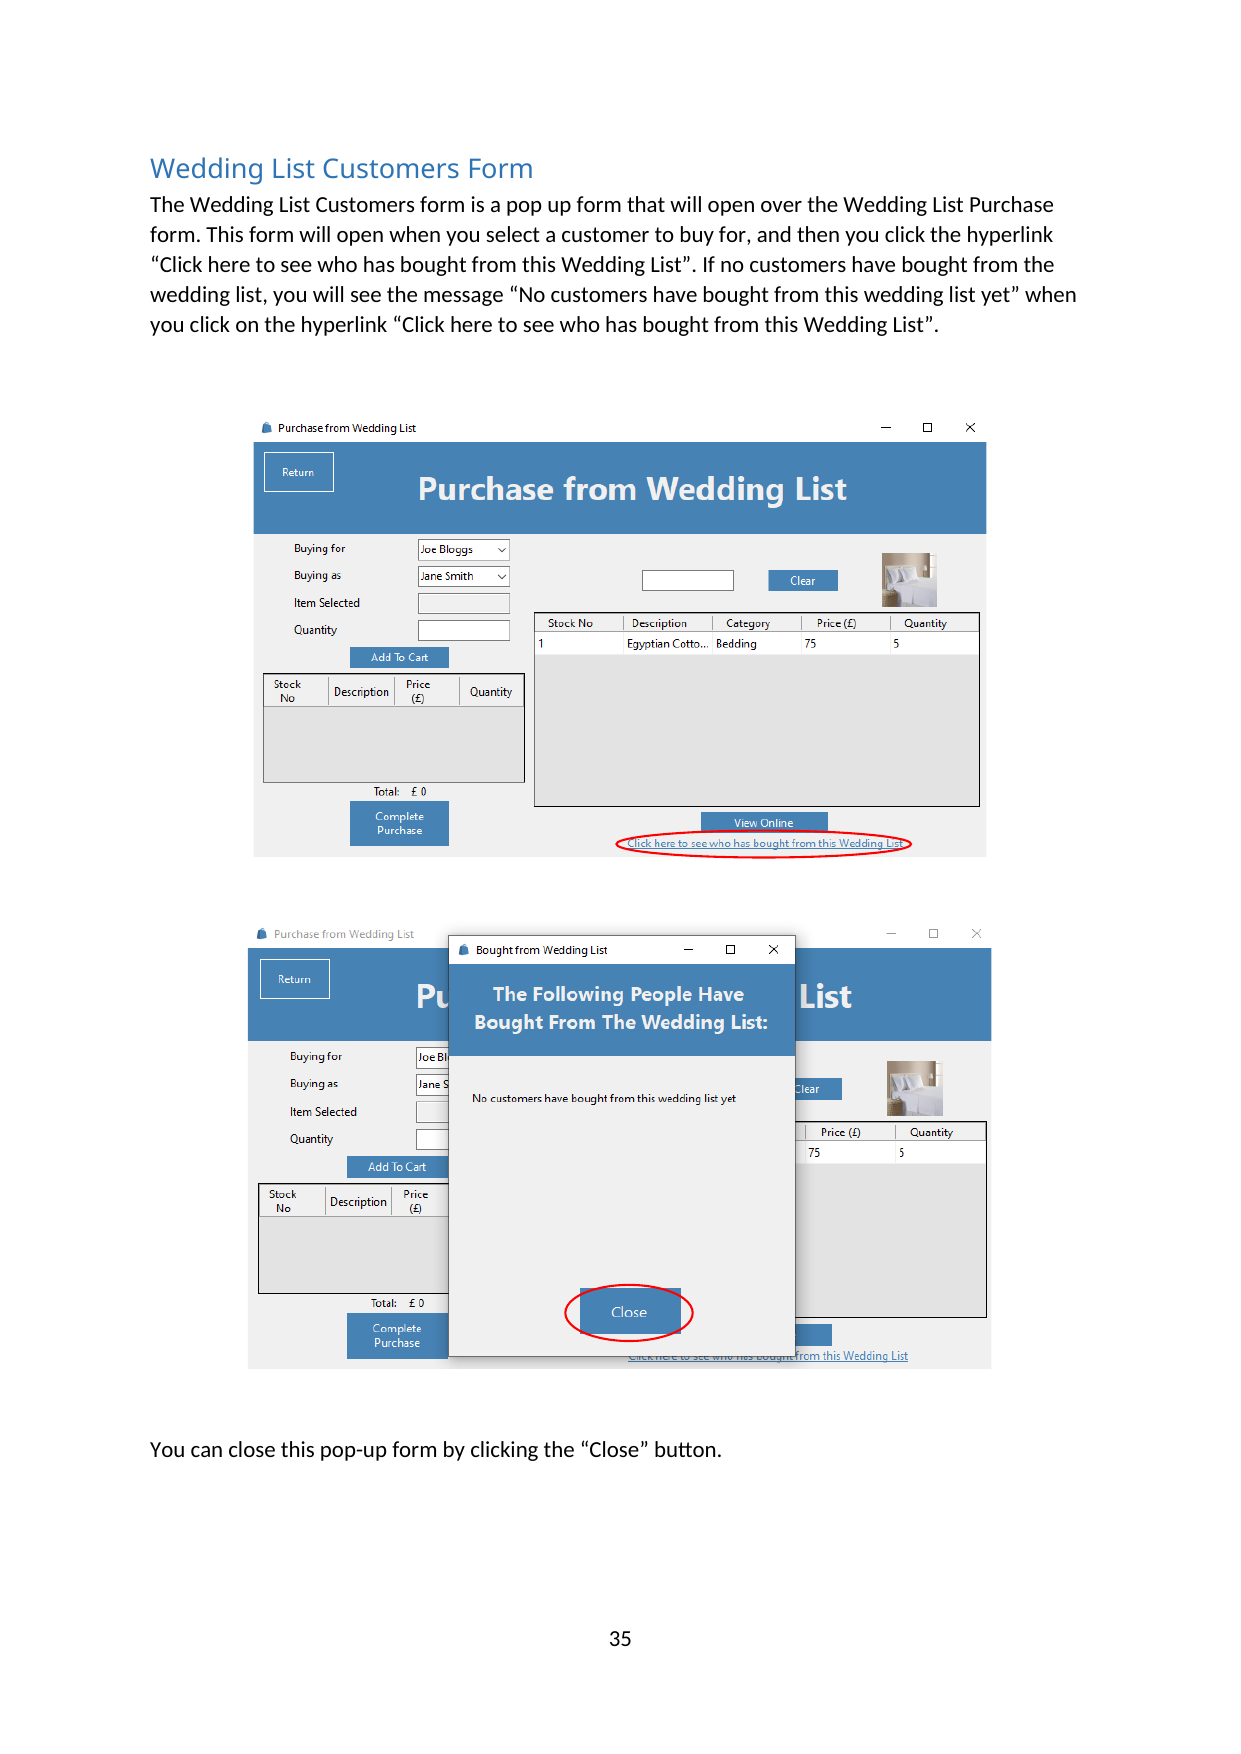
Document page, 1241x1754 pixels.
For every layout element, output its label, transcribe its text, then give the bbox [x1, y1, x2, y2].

picture [619, 832, 909, 856]
picture [247, 921, 992, 1369]
text You can close this pop-up form by clicking the “Close” button. [150, 1436, 1090, 1464]
subtitle Wedding List Customers Form [150, 150, 1090, 187]
text The Wedding List Customers form is a pop up form that will open over the Wedding List Purchase form. This form will open when you select a customer to buy for, and then you click the hyperlink “Click here to see who has bought from this Wedding List”. If no customers have bought from the wedding list, you will see the message “No customers have bought from this wedding list yet” when you click on the hyperlink “Click here to see who has bought from this Wedding List”. [150, 190, 1090, 339]
picture [253, 416, 987, 857]
